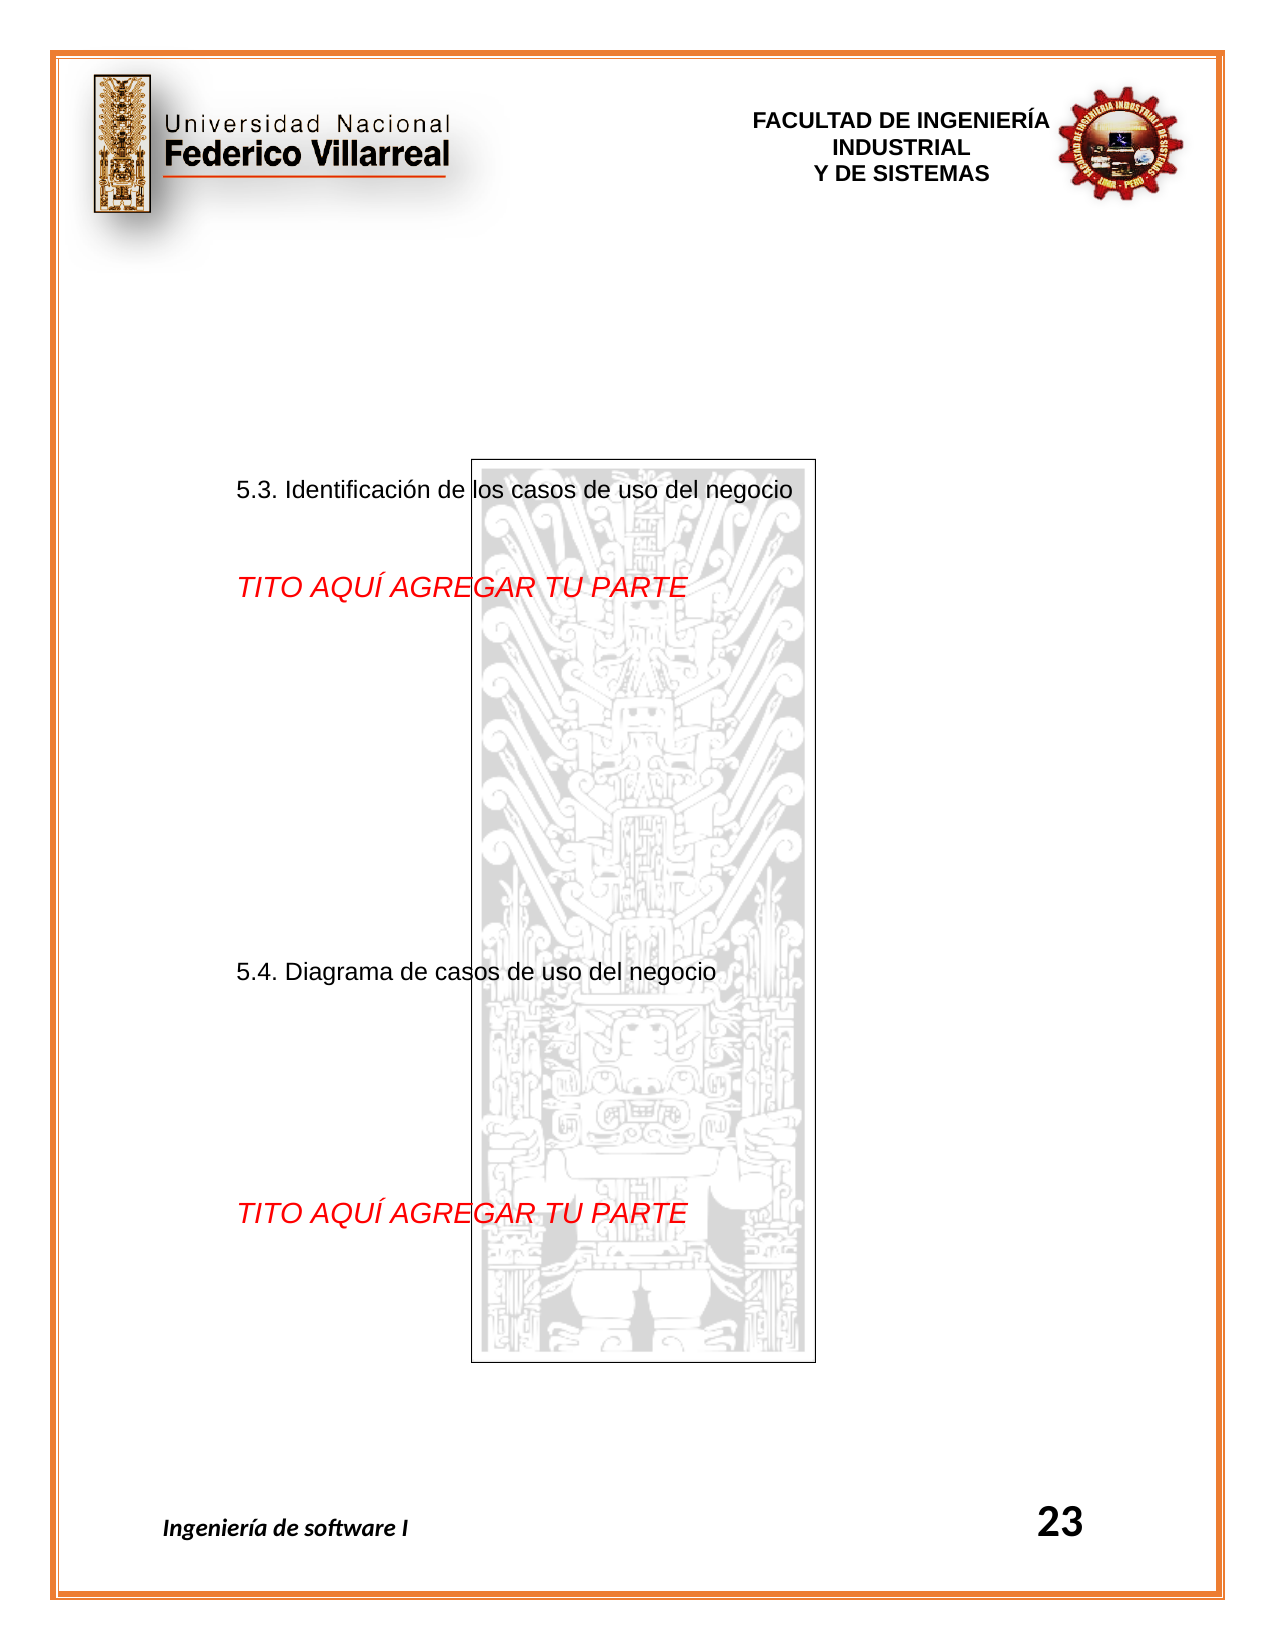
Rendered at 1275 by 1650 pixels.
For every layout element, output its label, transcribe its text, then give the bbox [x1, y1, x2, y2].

text 5.4. Diagrama de casos de uso del negocio [236, 957, 1063, 986]
text TITO AQUÍ AGREGAR TU PARTE [236, 1196, 1063, 1229]
text 5.3. Identificación de los casos de uso del negocio [236, 475, 1063, 504]
text TITO AQUÍ AGREGAR TU PARTE [236, 570, 1063, 604]
picture [93, 74, 449, 213]
picture [1057, 83, 1186, 204]
